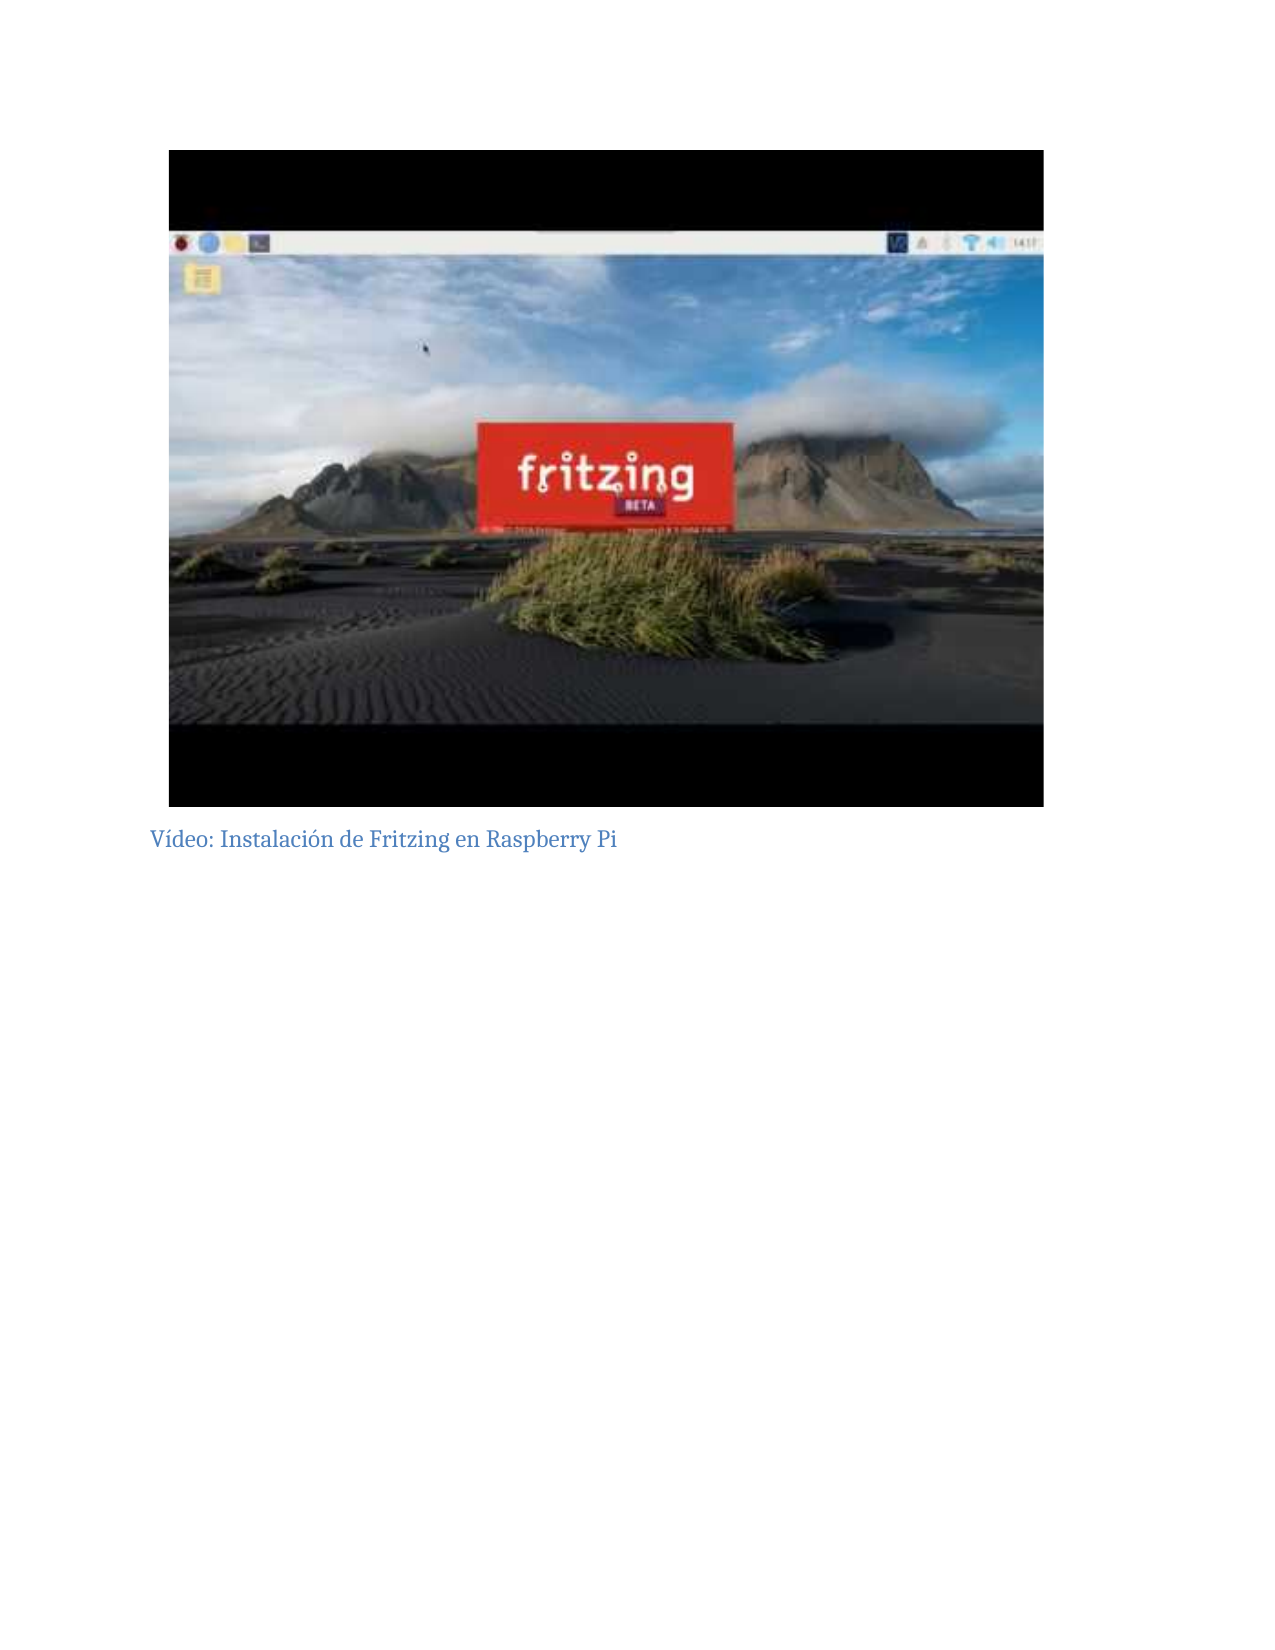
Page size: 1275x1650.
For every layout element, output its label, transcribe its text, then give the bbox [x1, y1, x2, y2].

text Vídeo: Instalación de Fritzing en Raspberry Pi [150, 825, 1125, 854]
picture [168, 150, 1044, 807]
